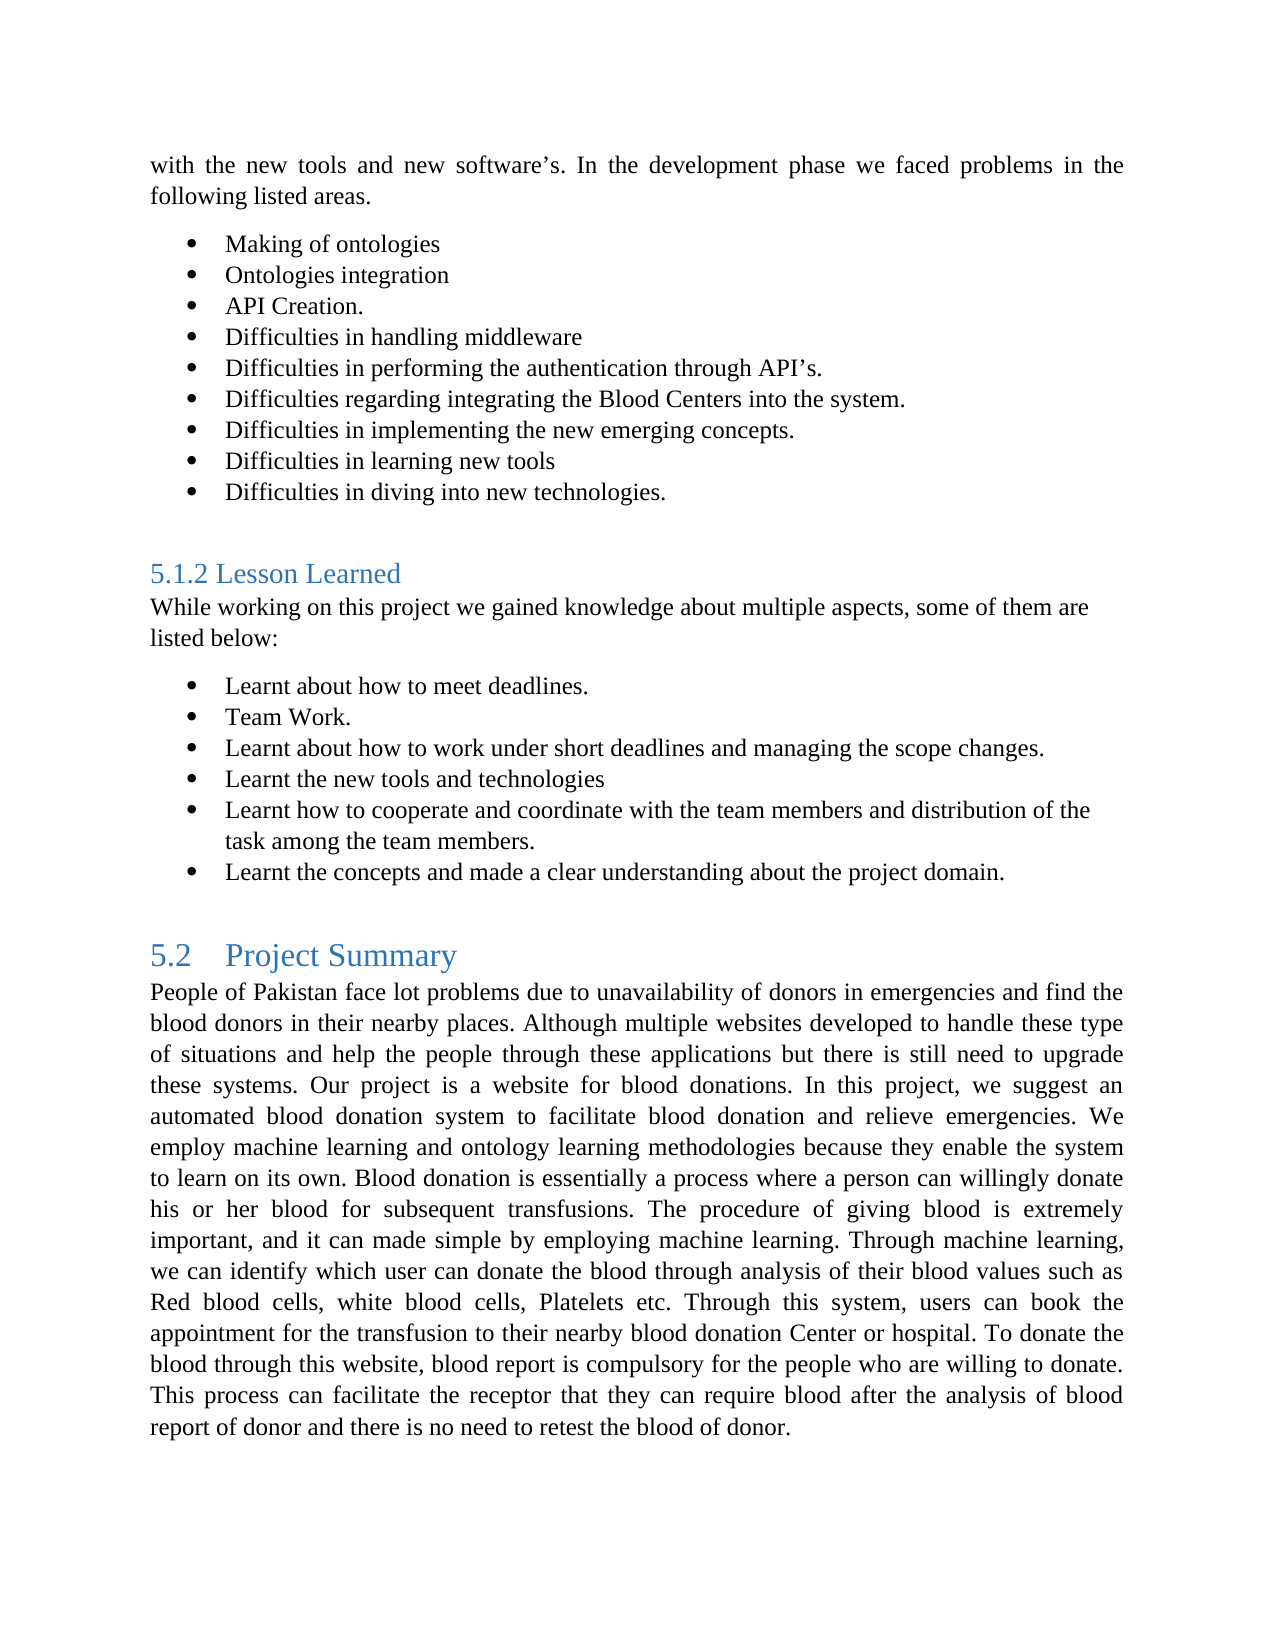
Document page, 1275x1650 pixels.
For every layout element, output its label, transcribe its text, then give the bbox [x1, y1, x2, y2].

list Learnt about how to work under short deadlines and managing the scope changes. [187, 733, 1125, 762]
list Team Work. [187, 702, 1125, 731]
list Learnt the concepts and made a clear understanding about the project domain. [187, 857, 1125, 886]
list Difficulties in learning new tools [187, 446, 1125, 475]
list Making of ontologies [187, 229, 1125, 257]
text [150, 150, 1125, 210]
text People of Pakistan face lot problems due to unavailability of donors in emergencies and find the blood donors in their nearby places. Although multiple websites developed to handle these type of situations and help the people through these applications but there is still need to upgrade these systems. Our project is a website for blood donations. In this project, we suggest an automated blood donation system to facilitate blood donation and relieve emergencies. We employ machine learning and ontology learning methodologies because they enable the system to learn on its own. Blood donation is essentially a process where a person can willingly donate his or her blood for subsequent transfusions. The procedure of giving blood is extremely important, and it can made simple by employing machine learning. Through machine learning, we can identify which user can donate the blood through analysis of their blood values such as Red blood cells, white blood cells, Platelets etc. Through this system, users can book the appointment for the transfusion to their nearby blood donation Center or hospital. To donate the blood through this website, blood report is compulsory for the people who are willing to donate. This process can facilitate the receptor that they can require blood after the analysis of blood report of donor and there is no need to retest the blood of donor. [150, 977, 1125, 1440]
subtitle 5.1.2 Lesson Learned [150, 556, 1125, 589]
list Difficulties regarding integrating the Blood Centers into the system. [187, 384, 1125, 413]
list Learnt about how to meet deadlines. [187, 671, 1125, 699]
list Difficulties in handling middleware [187, 322, 1125, 351]
subtitle Project Summary [150, 936, 1125, 974]
list Ontologies integration [187, 260, 1125, 288]
list Difficulties in performing the authentication through API’s. [187, 353, 1125, 382]
list Learnt how to cooperate and coordinate with the team members and distribution of the task among the team members. [187, 795, 1125, 855]
text While working on this project we gained knowledge about multiple aspects, some of them are listed below: [150, 592, 1125, 652]
list Difficulties in diving into new technologies. [187, 477, 1125, 506]
list Learnt the new tools and technologies [187, 764, 1125, 793]
list API Creation. [187, 291, 1125, 319]
list Difficulties in implementing the new emerging concepts. [187, 415, 1125, 444]
